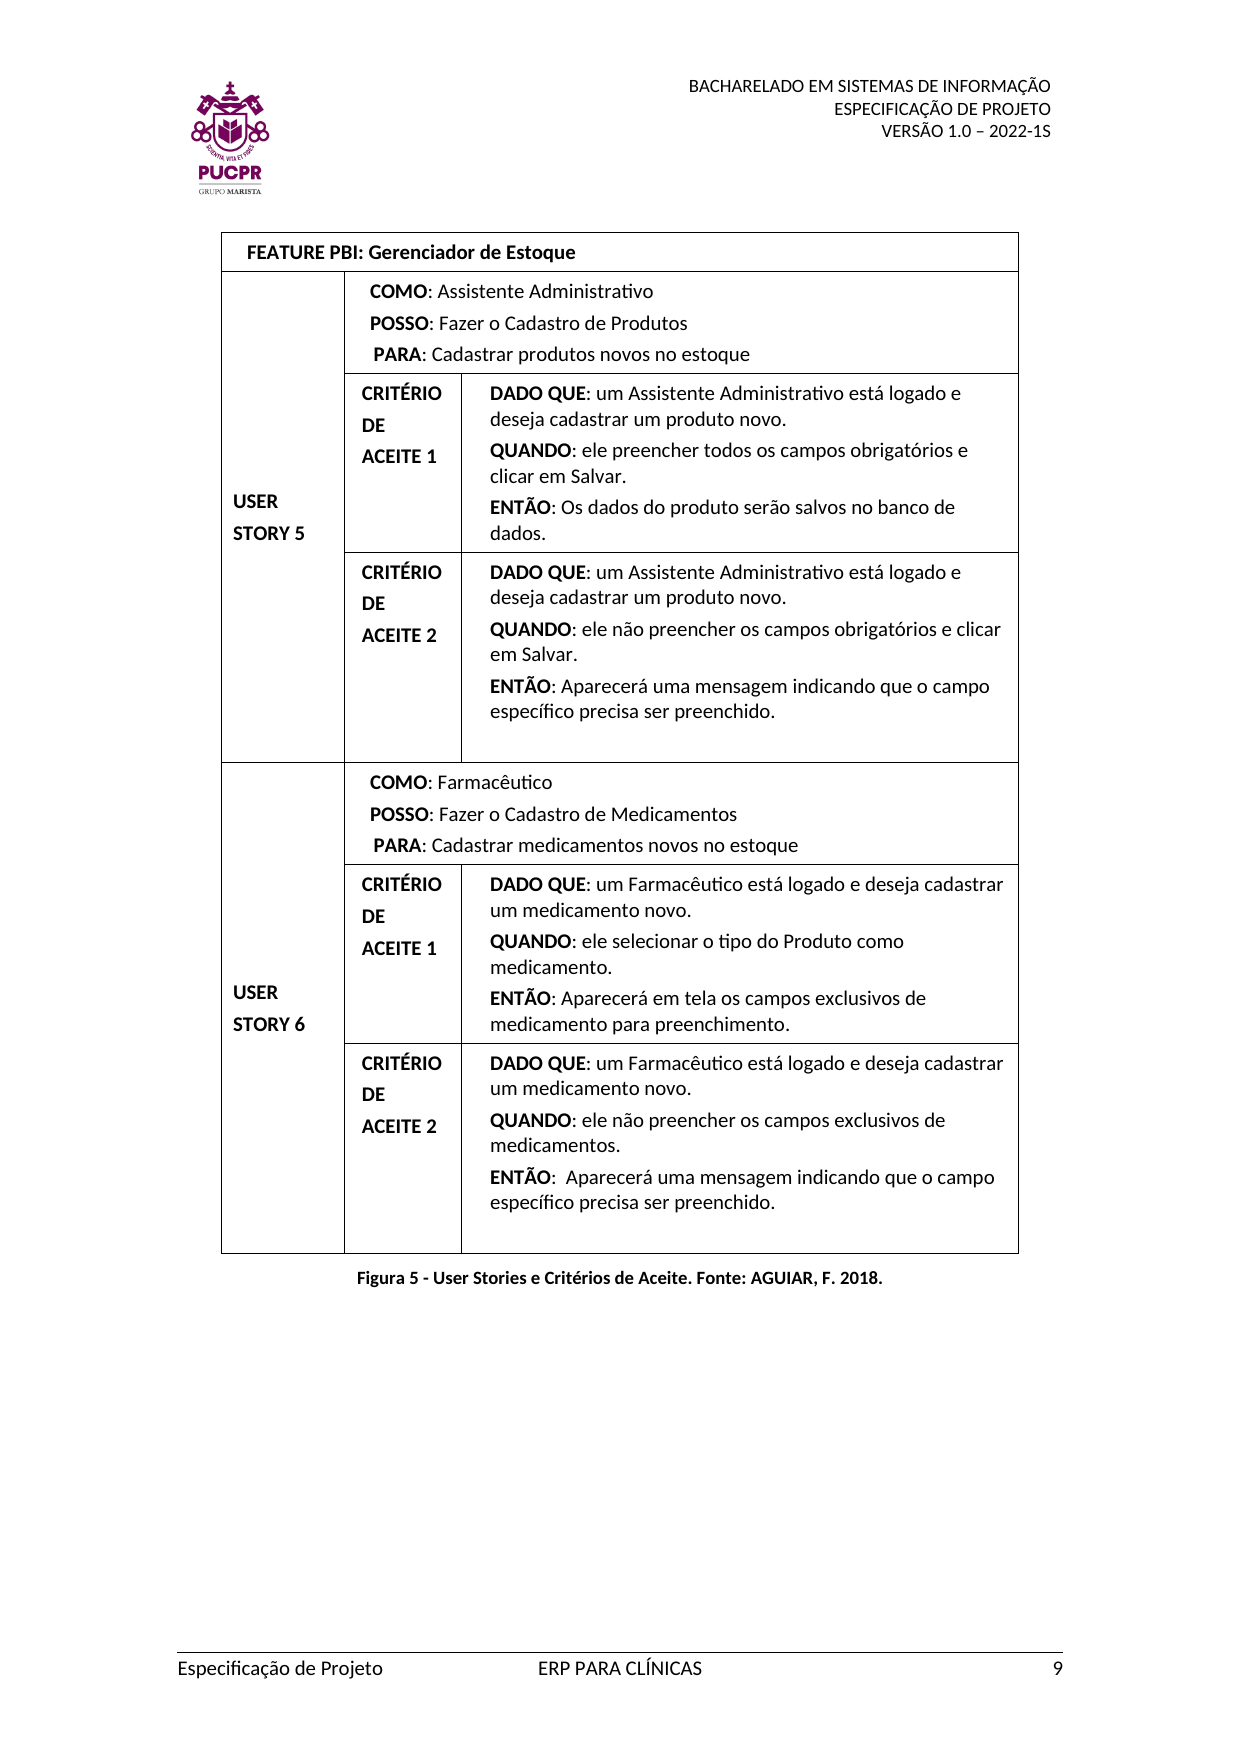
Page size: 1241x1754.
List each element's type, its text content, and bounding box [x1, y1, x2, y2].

table_cell DADO QUE: um Assistente Administrativo está logado e deseja cadastrar um produto novo. QUANDO: ele preencher todos os campos obrigatórios e clicar em Salvar. ENTÃO: Os dados do produto serão salvos no banco de dados. [462, 374, 1018, 552]
table_cell USER STORY 6 [222, 763, 344, 1253]
table_cell USER STORY 5 [222, 272, 344, 762]
table_cell COMO: Assistente Administrativo POSSO: Fazer o Cadastro de Produtos PARA: Cadastrar produtos novos no estoque [345, 272, 1018, 373]
table_cell COMO: Farmacêutico POSSO: Fazer o Cadastro de Medicamentos PARA: Cadastrar medicamentos novos no estoque [345, 763, 1018, 864]
table_cell DADO QUE: um Farmacêutico está logado e deseja cadastrar um medicamento novo. QUANDO: ele não preencher os campos exclusivos de medicamentos. ENTÃO: Aparecerá uma mensagem indicando que o campo específico precisa ser preenchido. [462, 1044, 1018, 1253]
table_header FEATURE PBI: Gerenciador de Estoque [222, 233, 1018, 271]
table_cell CRITÉRIO DE ACEITE 2 [345, 553, 461, 762]
text Figura 5 - User Stories e Critérios de Aceite. Fonte: AGUIAR, F. 2018. [177, 1266, 1063, 1289]
table_cell CRITÉRIO DE ACEITE 2 [345, 1044, 461, 1253]
table_cell DADO QUE: um Assistente Administrativo está logado e deseja cadastrar um produto novo. QUANDO: ele não preencher os campos obrigatórios e clicar em Salvar. ENTÃO: Aparecerá uma mensagem indicando que o campo específico precisa ser preenchido. [462, 553, 1018, 762]
picture [188, 73, 271, 202]
table_cell CRITÉRIO DE ACEITE 1 [345, 374, 461, 552]
table_cell DADO QUE: um Farmacêutico está logado e deseja cadastrar um medicamento novo. QUANDO: ele selecionar o tipo do Produto como medicamento. ENTÃO: Aparecerá em tela os campos exclusivos de medicamento para preenchimento. [462, 865, 1018, 1043]
table_cell CRITÉRIO DE ACEITE 1 [345, 865, 461, 1043]
